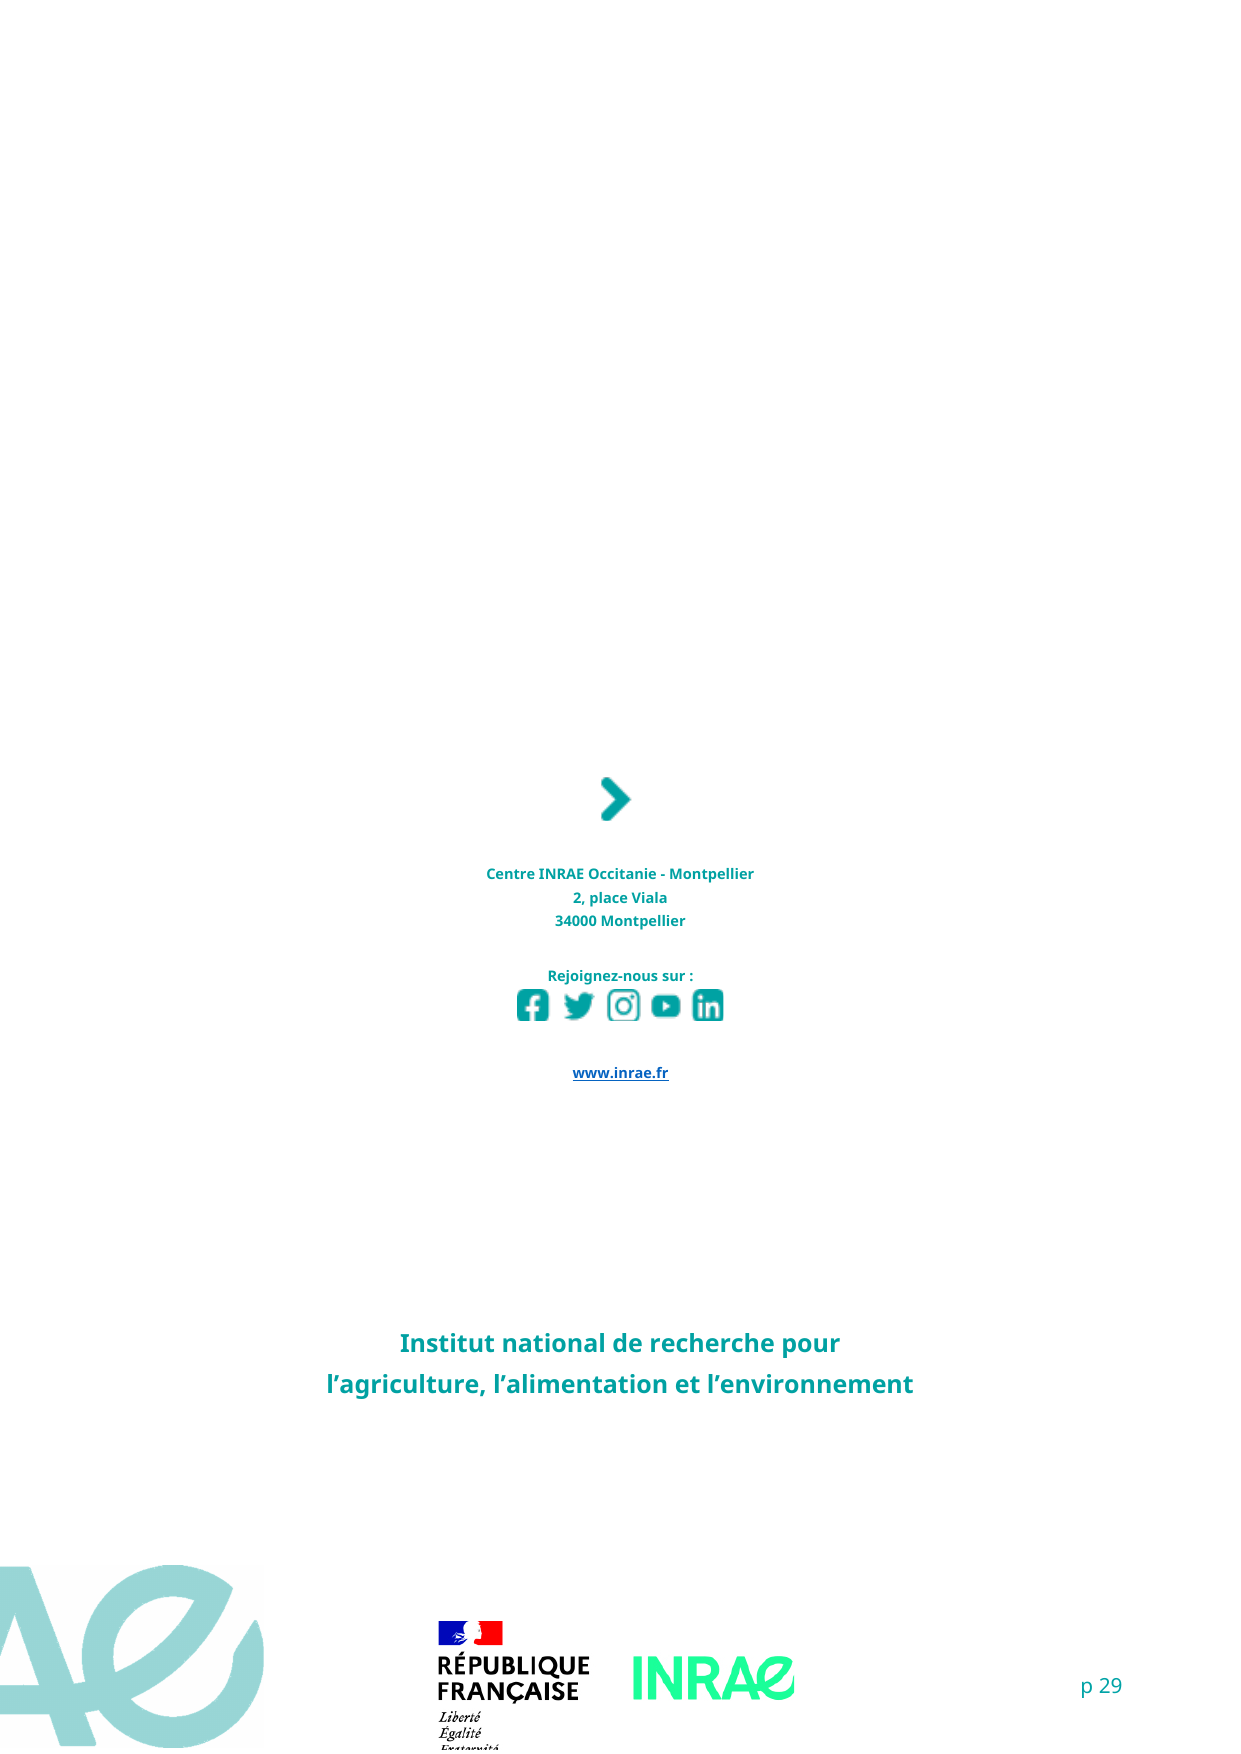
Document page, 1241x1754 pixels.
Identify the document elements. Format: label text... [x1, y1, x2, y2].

text l’agriculture, l’alimentation et l’environnement [118, 1367, 1122, 1401]
text www.inrae.fr [118, 1063, 1122, 1083]
text Institut national de recherche pour [118, 1326, 1122, 1360]
picture [438, 1621, 795, 1750]
picture [0, 1565, 264, 1748]
text 34000 Montpellier [118, 911, 1122, 931]
text Centre INRAE Occitanie - Montpellier [118, 863, 1122, 883]
text 2, place Viala [118, 887, 1122, 907]
text Rejoignez-nous sur : [118, 965, 1122, 985]
